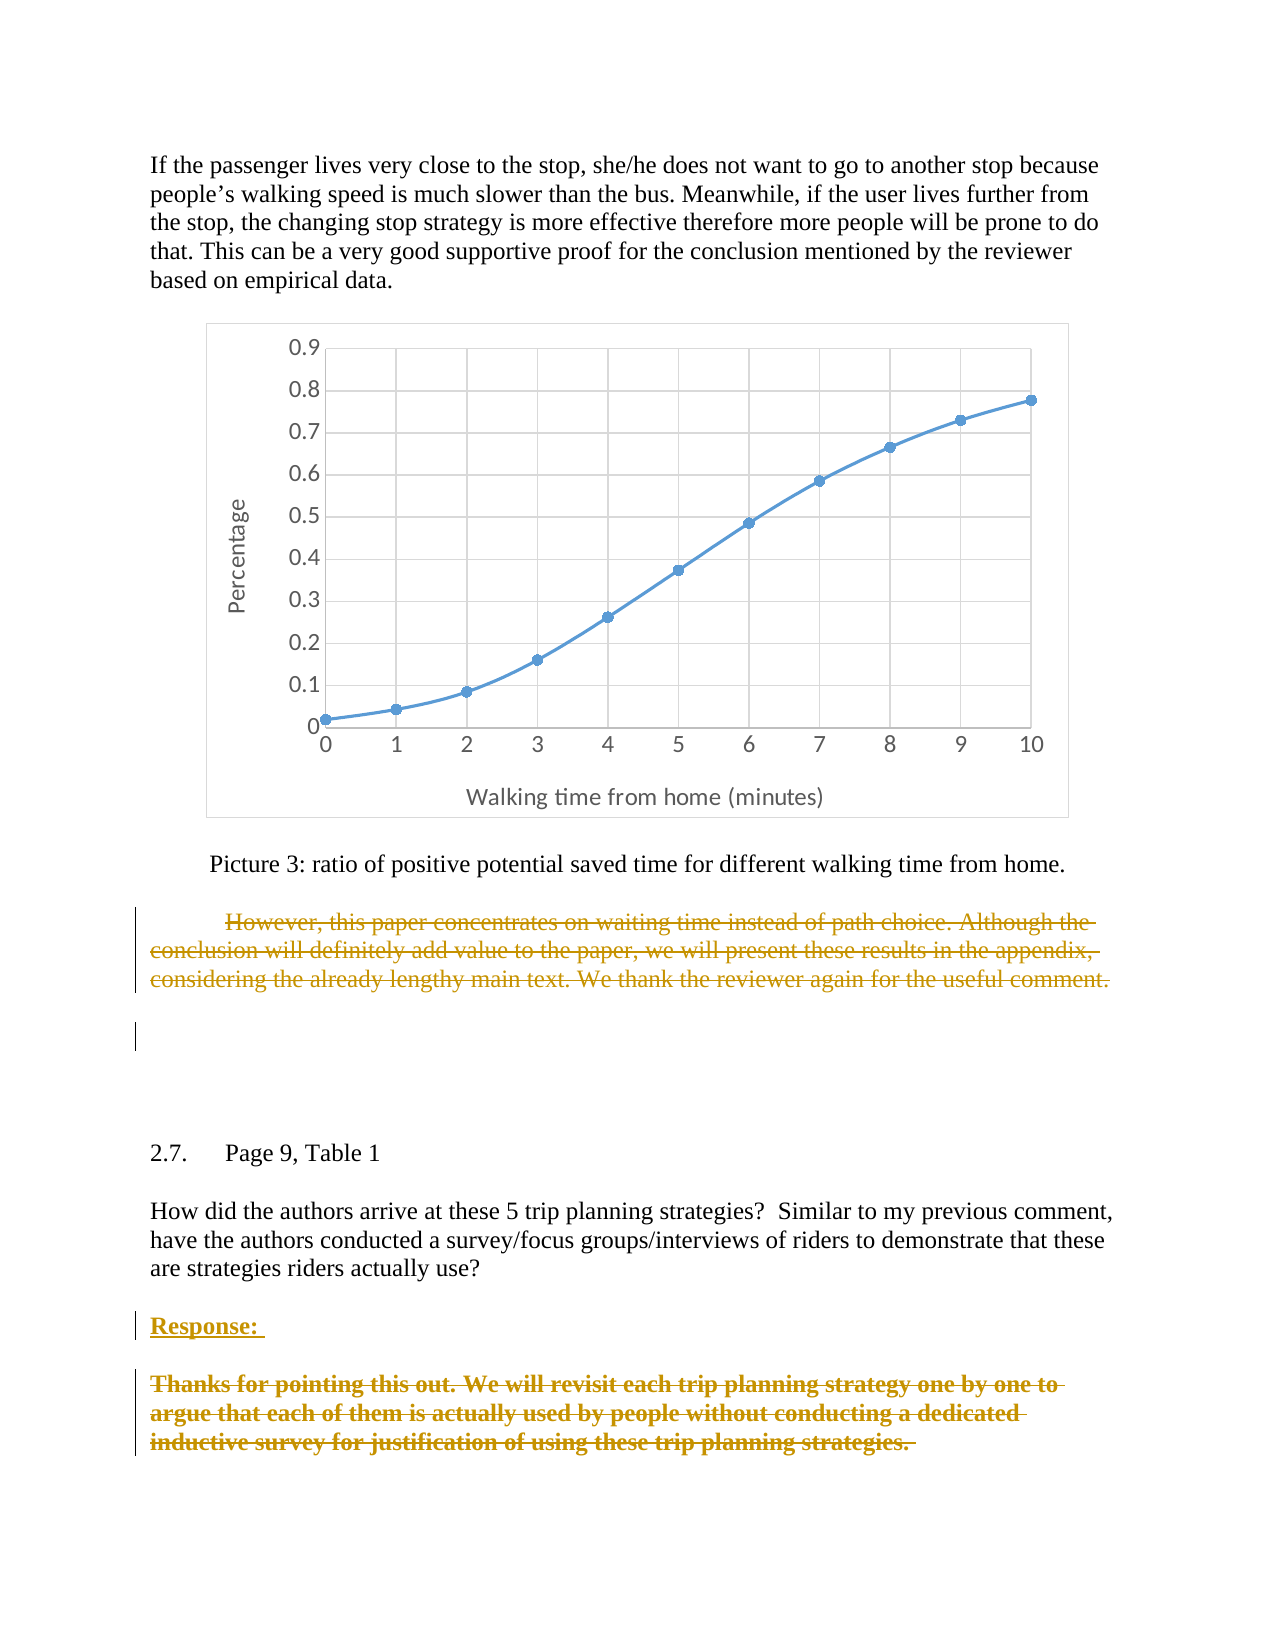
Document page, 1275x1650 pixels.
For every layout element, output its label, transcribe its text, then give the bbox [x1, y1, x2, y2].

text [150, 150, 1125, 294]
text How did the authors arrive at these 5 trip planning strategies? Similar to my previous comment, have the authors conducted a survey/focus groups/interviews of riders to demonstrate that these are strategies riders actually use? [150, 1196, 1125, 1282]
list Page 9, Table 1 [150, 1138, 1125, 1167]
